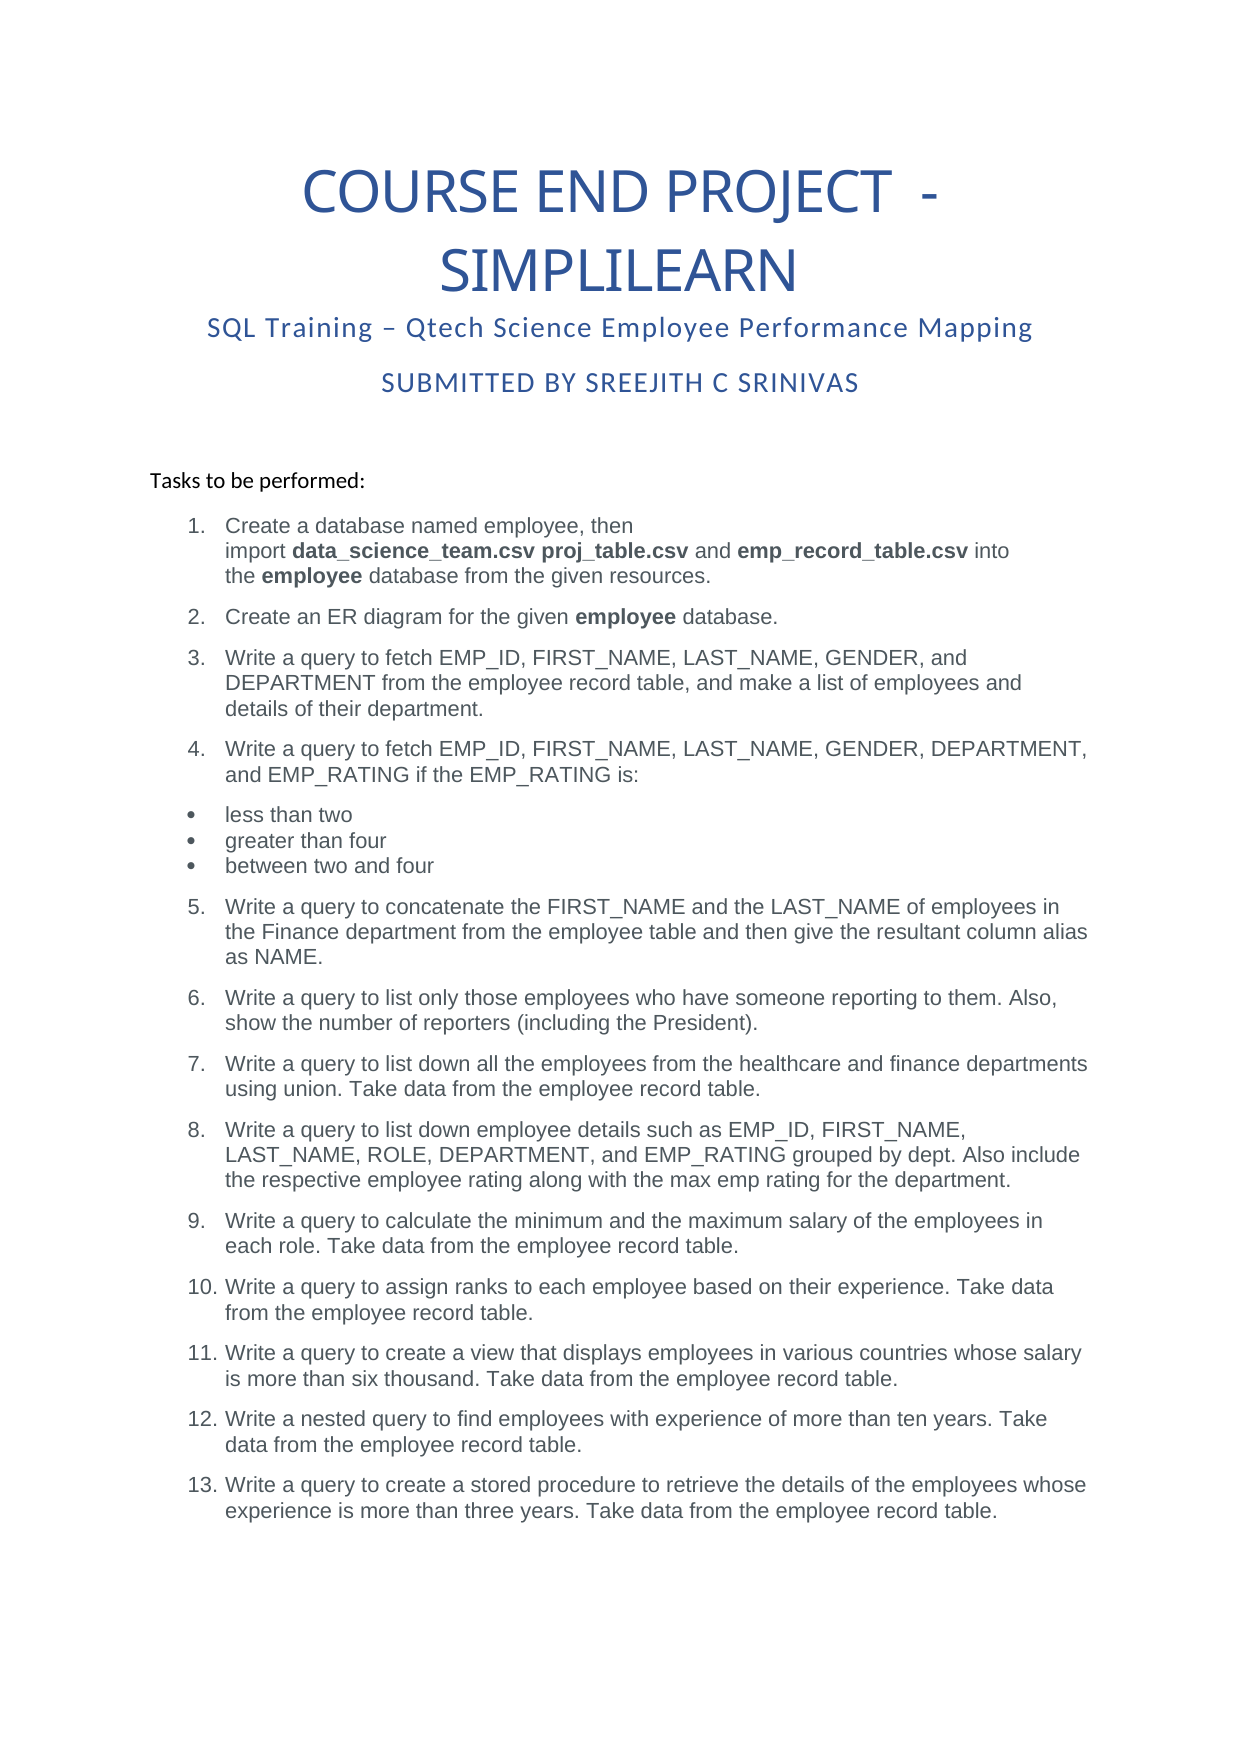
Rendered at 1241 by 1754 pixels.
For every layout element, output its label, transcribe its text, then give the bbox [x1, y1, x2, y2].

subtitle SUBMITTED BY SREEJITH C SRINIVAS [150, 364, 1090, 400]
text Tasks to be performed: [150, 466, 1090, 494]
list Write a query to calculate the minimum and the maximum salary of the employees in each role. Take data from the employee record table. [187, 1208, 1090, 1258]
list Create a database named employee, then import data_science_team.csv proj_table.csv and emp_record_table.csv into the employee database from the given resources. [187, 513, 1090, 588]
list Create an ER diagram for the given employee database. [187, 604, 1090, 629]
list Write a query to concatenate the FIRST_NAME and the LAST_NAME of employees in the Finance department from the employee table and then give the resultant column alias as NAME. [187, 893, 1090, 969]
list Write a query to fetch EMP_ID, FIRST_NAME, LAST_NAME, GENDER, and DEPARTMENT from the employee record table, and make a list of employees and details of their department. [187, 645, 1090, 721]
list Write a nested query to find employees with experience of more than ten years. Take data from the employee record table. [187, 1406, 1090, 1457]
list Write a query to assign ranks to each employee based on their experience. Take data from the employee record table. [187, 1274, 1090, 1324]
list Write a query to list down employee details such as EMP_ID, FIRST_NAME, LAST_NAME, ROLE, DEPARTMENT, and EMP_RATING grouped by dept. Also include the respective employee rating along with the max emp rating for the department. [187, 1117, 1090, 1192]
list between two and four [187, 853, 1090, 878]
text SQL Training – Qtech Science Employee Performance Mapping [150, 309, 1090, 344]
list Write a query to create a view that displays employees in various countries whose salary is more than six thousand. Take data from the employee record table. [187, 1340, 1090, 1391]
list Write a query to create a stored procedure to retrieve the details of the employees whose experience is more than three years. Take data from the employee record table. [187, 1472, 1090, 1523]
list greater than four [187, 827, 1090, 853]
title COURSE END PROJECT -SIMPLILEARN [150, 150, 1090, 309]
list less than two [187, 802, 1090, 827]
list Write a query to fetch EMP_ID, FIRST_NAME, LAST_NAME, GENDER, DEPARTMENT, and EMP_RATING if the EMP_RATING is: [187, 736, 1090, 787]
list Write a query to list down all the employees from the healthcare and finance departments using union. Take data from the employee record table. [187, 1051, 1090, 1101]
list Write a query to list only those employees who have someone reporting to them. Also, show the number of reporters (including the President). [187, 985, 1090, 1035]
